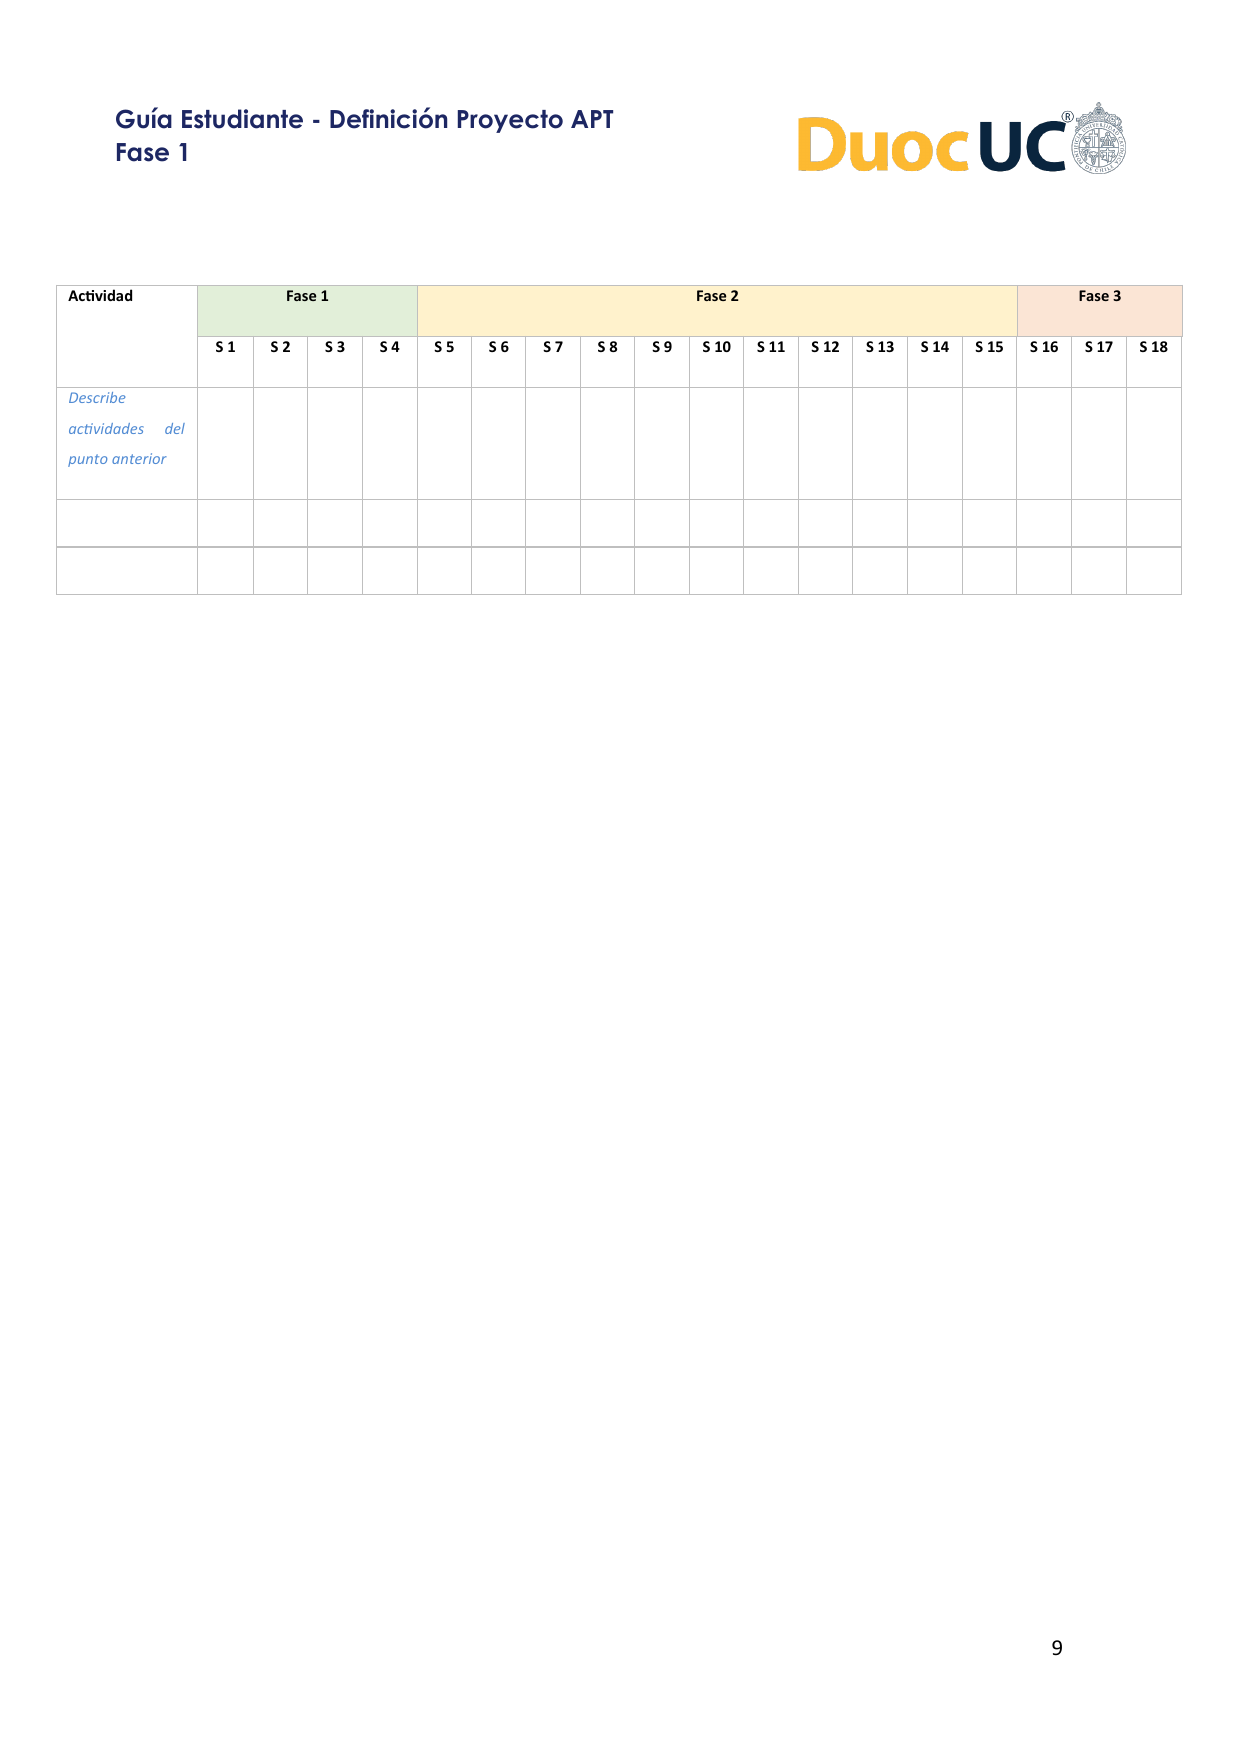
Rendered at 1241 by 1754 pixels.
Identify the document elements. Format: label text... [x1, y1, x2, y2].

table_cell [254, 388, 307, 499]
table_cell S 2 [254, 337, 307, 387]
table_cell [254, 548, 307, 594]
table_cell [799, 500, 852, 546]
table_cell [1017, 388, 1071, 499]
table_cell [472, 388, 525, 499]
table_cell S 5 [418, 337, 471, 387]
table_cell [963, 548, 1016, 594]
table_header Fase 3 [1018, 286, 1182, 336]
table_cell [1017, 548, 1071, 594]
table_cell [1127, 388, 1181, 499]
table_cell [581, 500, 634, 546]
table_cell [799, 388, 852, 499]
table_cell [308, 548, 362, 594]
table_cell [581, 388, 634, 499]
table_cell [254, 500, 307, 546]
table_cell [853, 500, 907, 546]
table_cell S 13 [853, 337, 907, 387]
table_cell [908, 548, 962, 594]
picture [798, 102, 1126, 174]
table_header Fase 1 [198, 286, 417, 336]
table_cell [418, 500, 471, 546]
table_cell [635, 388, 689, 499]
table_cell S 18 [1127, 337, 1181, 387]
table_cell S 9 [635, 337, 689, 387]
table_cell [363, 388, 417, 499]
table_cell S 12 [799, 337, 852, 387]
table_cell [418, 548, 471, 594]
table_cell S 10 [690, 337, 743, 387]
table_cell [635, 548, 689, 594]
table_cell [308, 500, 362, 546]
table_cell S 3 [308, 337, 362, 387]
table_cell Describe actividades del punto anterior [57, 388, 197, 499]
table_cell [1127, 500, 1181, 546]
table_cell [963, 500, 1016, 546]
table_cell [744, 548, 798, 594]
table_cell S 7 [526, 337, 580, 387]
table_cell [526, 388, 580, 499]
table_cell [198, 388, 253, 499]
table_cell [198, 548, 253, 594]
table_cell S 16 [1017, 337, 1071, 387]
table_cell [744, 388, 798, 499]
table_cell [690, 500, 743, 546]
table_cell S 8 [581, 337, 634, 387]
table_cell [57, 548, 197, 594]
table_cell [57, 500, 197, 546]
table_cell [308, 388, 362, 499]
table_header Actividad [57, 286, 197, 387]
table_cell [690, 548, 743, 594]
table_cell S 15 [963, 337, 1016, 387]
table_cell [472, 500, 525, 546]
table_cell [363, 500, 417, 546]
table_cell [418, 388, 471, 499]
table_cell S 14 [908, 337, 962, 387]
table_cell [1072, 548, 1126, 594]
table_cell S 11 [744, 337, 798, 387]
table_cell S 6 [472, 337, 525, 387]
table_cell [690, 388, 743, 499]
table_cell S 4 [363, 337, 417, 387]
table_cell [198, 500, 253, 546]
table_cell [853, 388, 907, 499]
table_cell [744, 500, 798, 546]
table_header Fase 2 [418, 286, 1017, 336]
table_cell [963, 388, 1016, 499]
table_cell [1017, 500, 1071, 546]
table_cell [1127, 548, 1181, 594]
table_cell [908, 500, 962, 546]
table_cell [526, 500, 580, 546]
table_cell S 17 [1072, 337, 1126, 387]
table_cell [1072, 500, 1126, 546]
table_cell S 1 [198, 337, 253, 387]
table_cell [853, 548, 907, 594]
table_cell [635, 500, 689, 546]
table_cell [526, 548, 580, 594]
table_cell [799, 548, 852, 594]
table_cell [581, 548, 634, 594]
table_cell [472, 548, 525, 594]
table_cell [1072, 388, 1126, 499]
table_cell [908, 388, 962, 499]
table_cell [363, 548, 417, 594]
